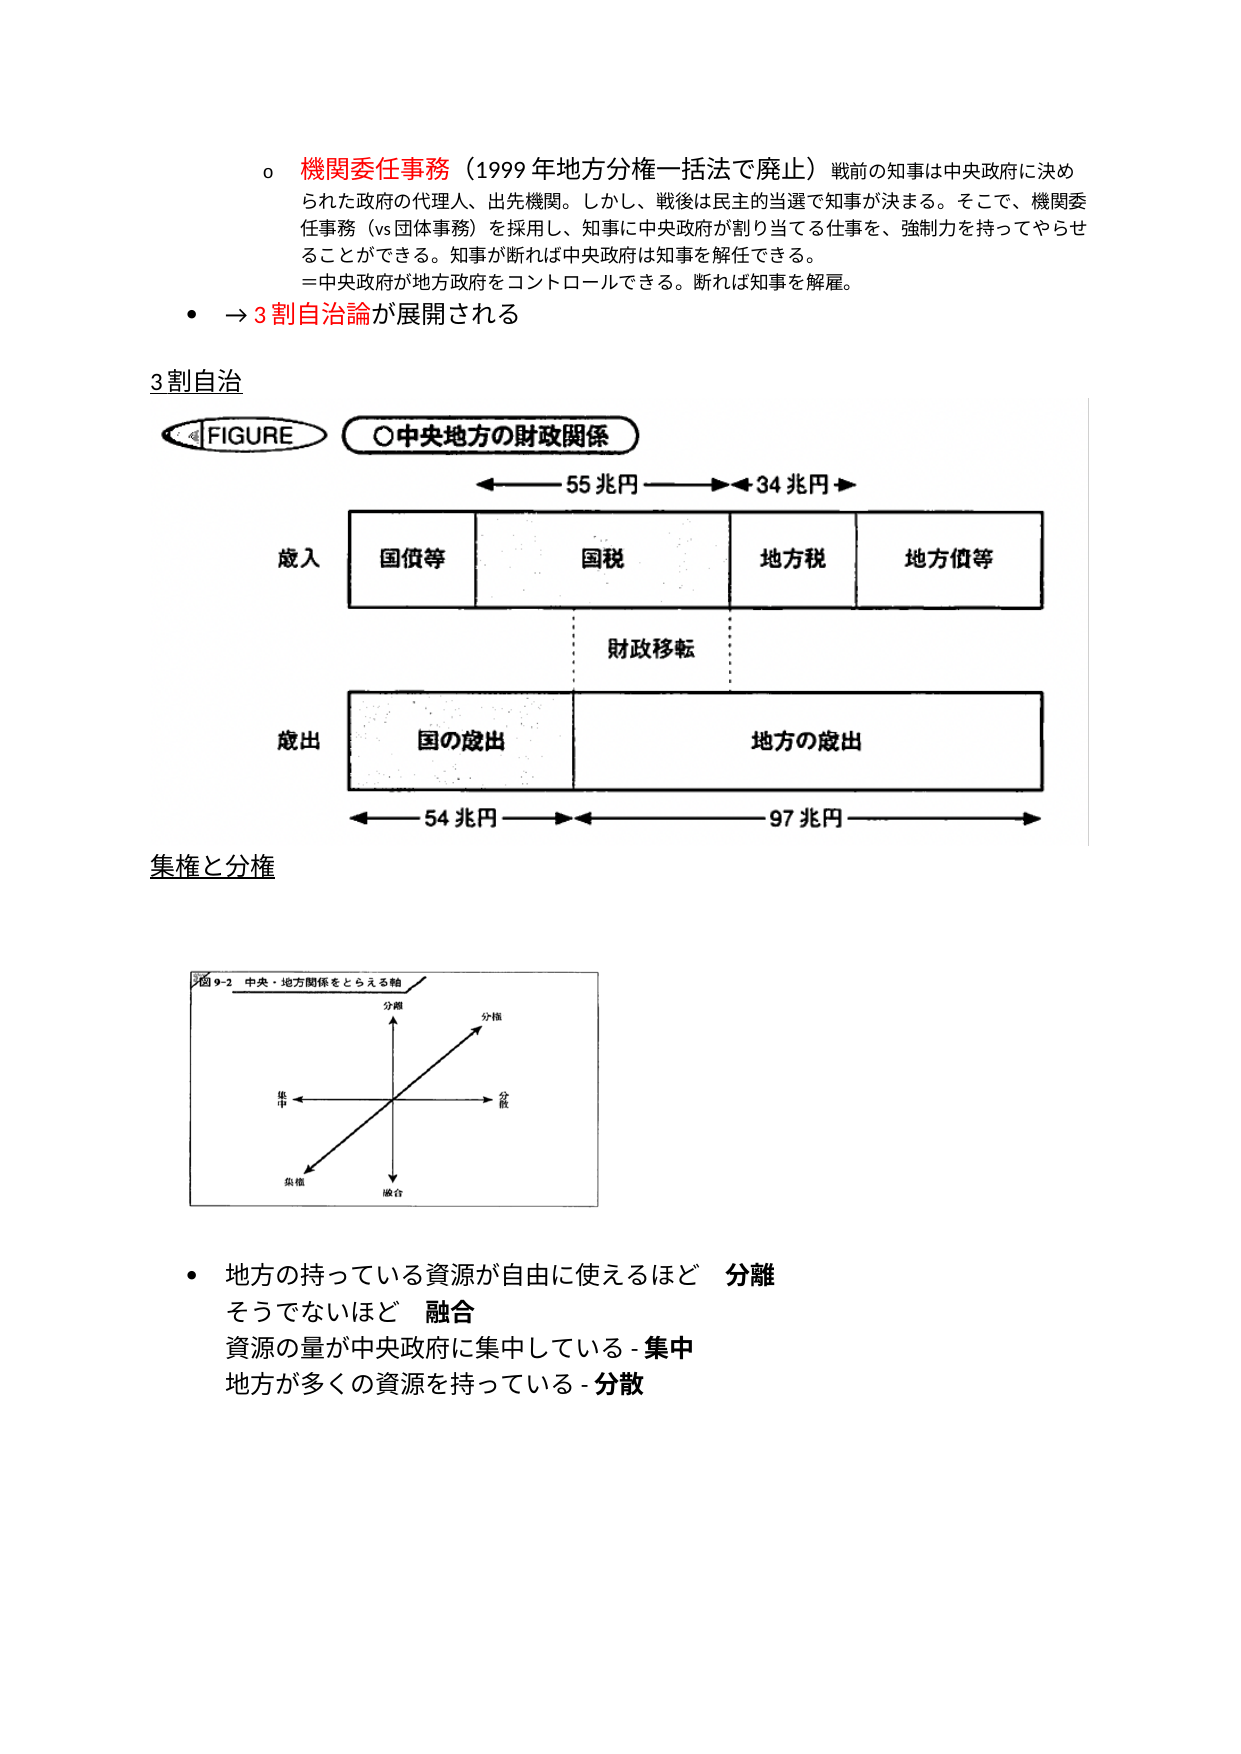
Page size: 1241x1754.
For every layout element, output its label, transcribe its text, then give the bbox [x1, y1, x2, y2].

text 3割自治 [150, 362, 1090, 398]
list → 3割自治論が展開される [187, 295, 1090, 331]
picture [150, 882, 745, 1256]
list 地方の持っている資源が自由に使えるほど 分離 そうでないほど 融合 資源の量が中央政府に集中している - 集中 地方が多くの資源を持っている - 分散 [187, 1256, 1090, 1401]
text 集権と分権 [150, 846, 1090, 882]
list 機関委任事務（1999年地方分権一括法で廃止）戦前の知事は中央政府に決められた政府の代理人、出先機関。しかし、戦後は民主的当選で知事が決まる。そこで、機関委任事務（vs団体事務）を採用し、知事に中央政府が割り当てる仕事を、強制力を持ってやらせることができる。知事が断れば中央政府は知事を解任できる。 ＝中央政府が地方政府をコントロールできる。断れば知事を解雇。 [262, 150, 1090, 295]
picture [150, 398, 1090, 846]
